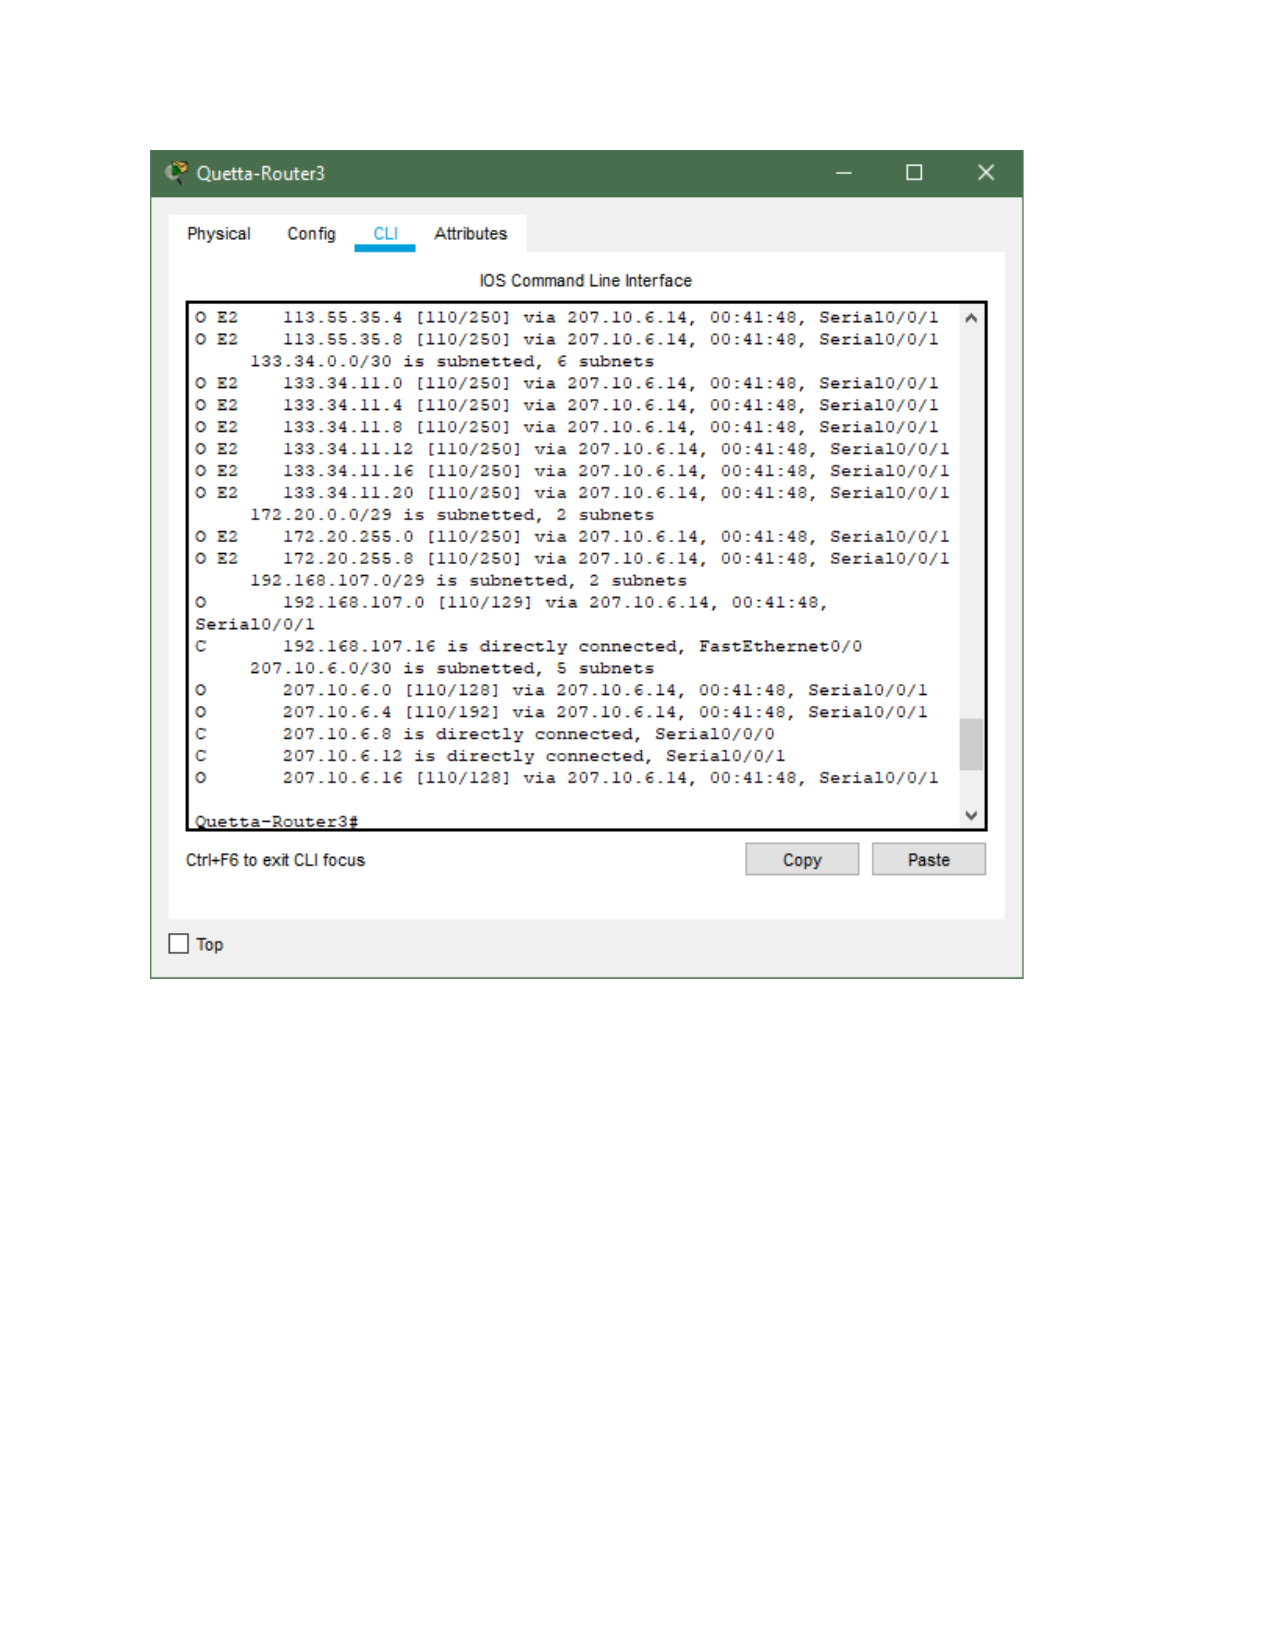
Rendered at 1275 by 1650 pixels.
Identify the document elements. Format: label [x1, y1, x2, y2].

picture [150, 150, 1024, 979]
